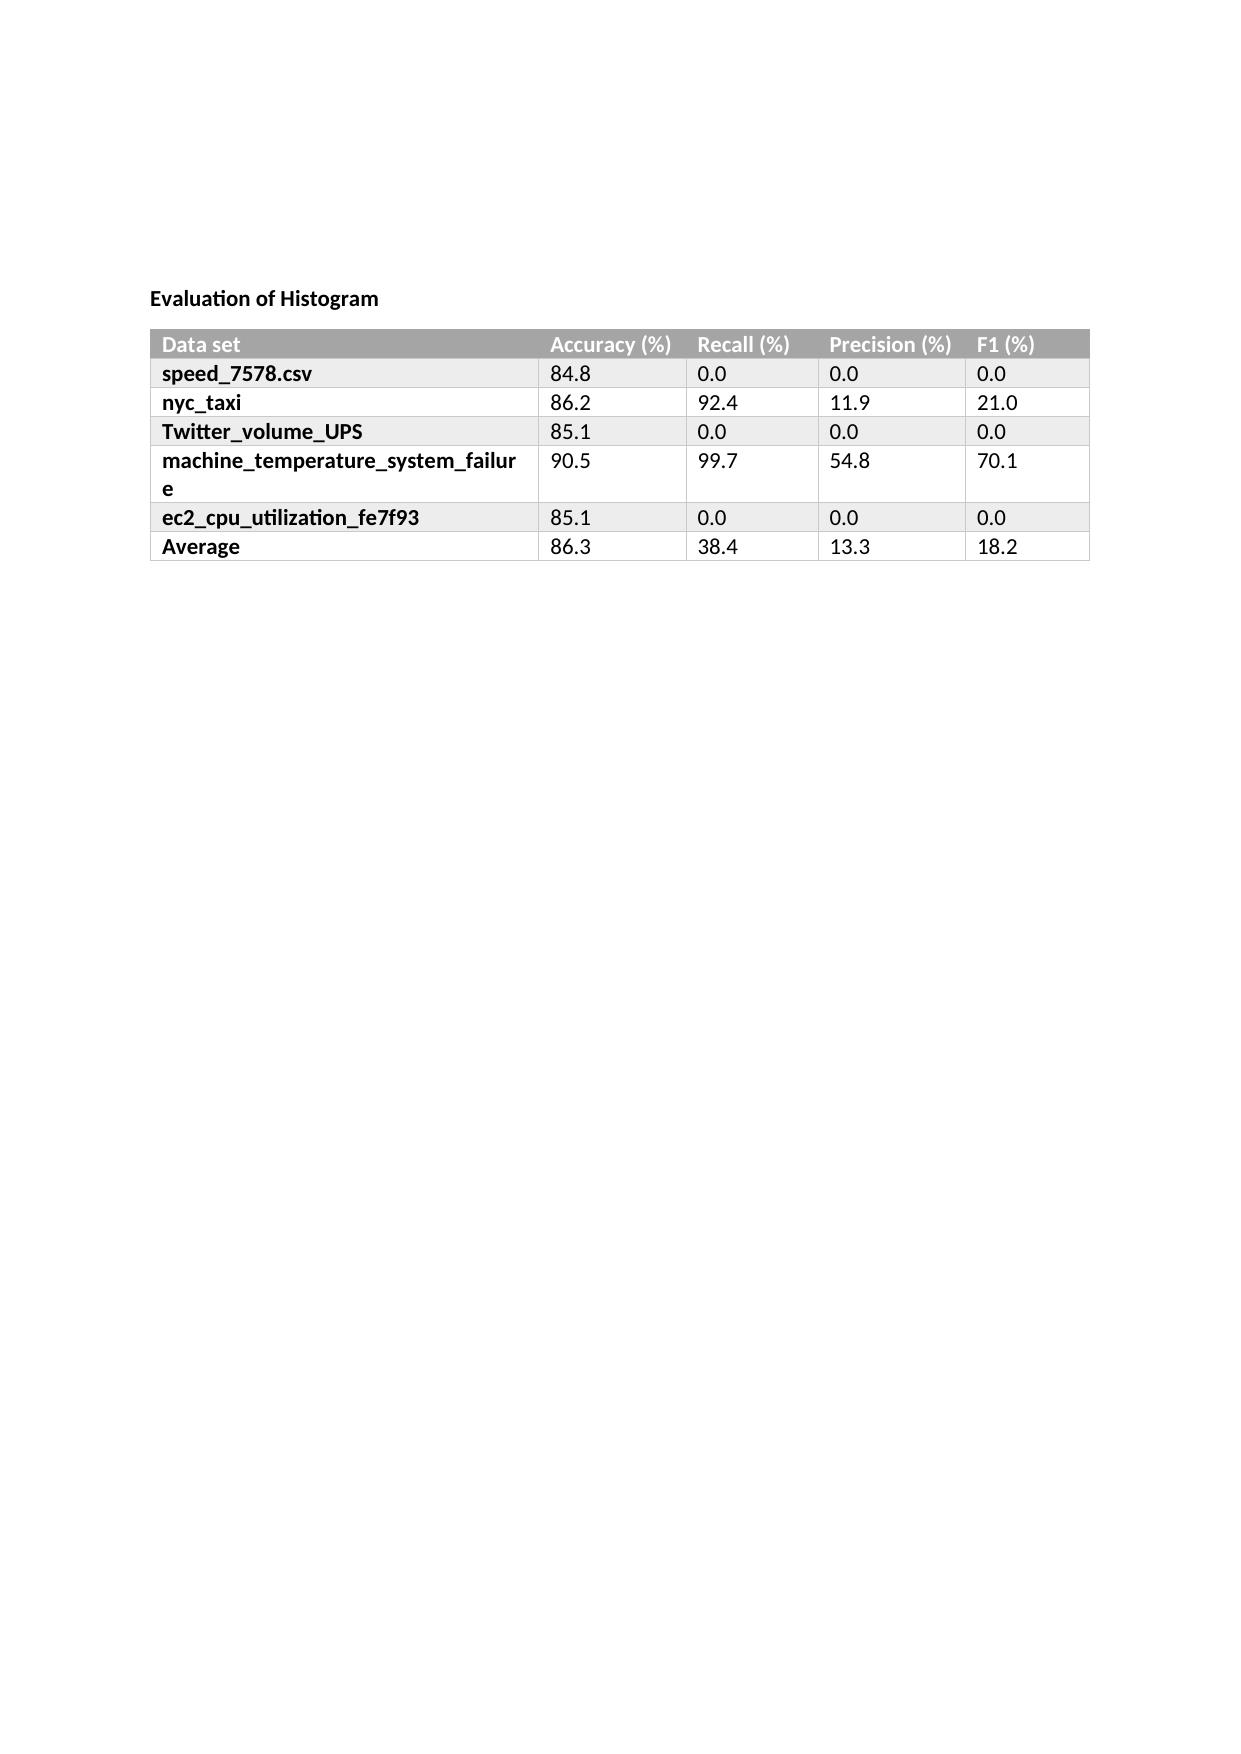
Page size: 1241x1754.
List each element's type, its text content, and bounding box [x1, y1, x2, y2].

table_cell 90.5 [539, 446, 686, 502]
table_cell 99.7 [687, 446, 818, 502]
table_cell 0.0 [687, 503, 818, 531]
table_cell 0.0 [819, 417, 965, 445]
table_cell 70.1 [966, 446, 1089, 502]
table_cell speed_7578.csv [151, 359, 538, 387]
table_cell 0.0 [687, 359, 818, 387]
table_header Data set [151, 330, 538, 358]
text Evaluation of Histogram [150, 284, 1090, 312]
table_header F1 (%) [966, 330, 1089, 358]
table_cell 11.9 [819, 388, 965, 416]
table_cell Average [151, 532, 538, 560]
table_cell 0.0 [687, 417, 818, 445]
table_cell 86.2 [539, 388, 686, 416]
table_cell 92.4 [687, 388, 818, 416]
table_cell 84.8 [539, 359, 686, 387]
table_header Accuracy (%) [539, 330, 686, 358]
table_cell 18.2 [966, 532, 1089, 560]
table_cell 85.1 [539, 503, 686, 531]
table_cell 0.0 [966, 359, 1089, 387]
table_cell nyc_taxi [151, 388, 538, 416]
table_cell machine_temperature_system_failure [151, 446, 538, 502]
table_header Recall (%) [687, 330, 818, 358]
table_cell 38.4 [687, 532, 818, 560]
table_cell Twitter_volume_UPS [151, 417, 538, 445]
table_cell 21.0 [966, 388, 1089, 416]
table_cell 85.1 [539, 417, 686, 445]
table_cell 86.3 [539, 532, 686, 560]
table_cell 0.0 [819, 503, 965, 531]
table_cell 0.0 [819, 359, 965, 387]
table_cell 54.8 [819, 446, 965, 502]
table_header Precision (%) [819, 330, 965, 358]
table_cell ec2_cpu_utilization_fe7f93 [151, 503, 538, 531]
table_cell 0.0 [966, 503, 1089, 531]
table_cell 13.3 [819, 532, 965, 560]
table_cell 0.0 [966, 417, 1089, 445]
